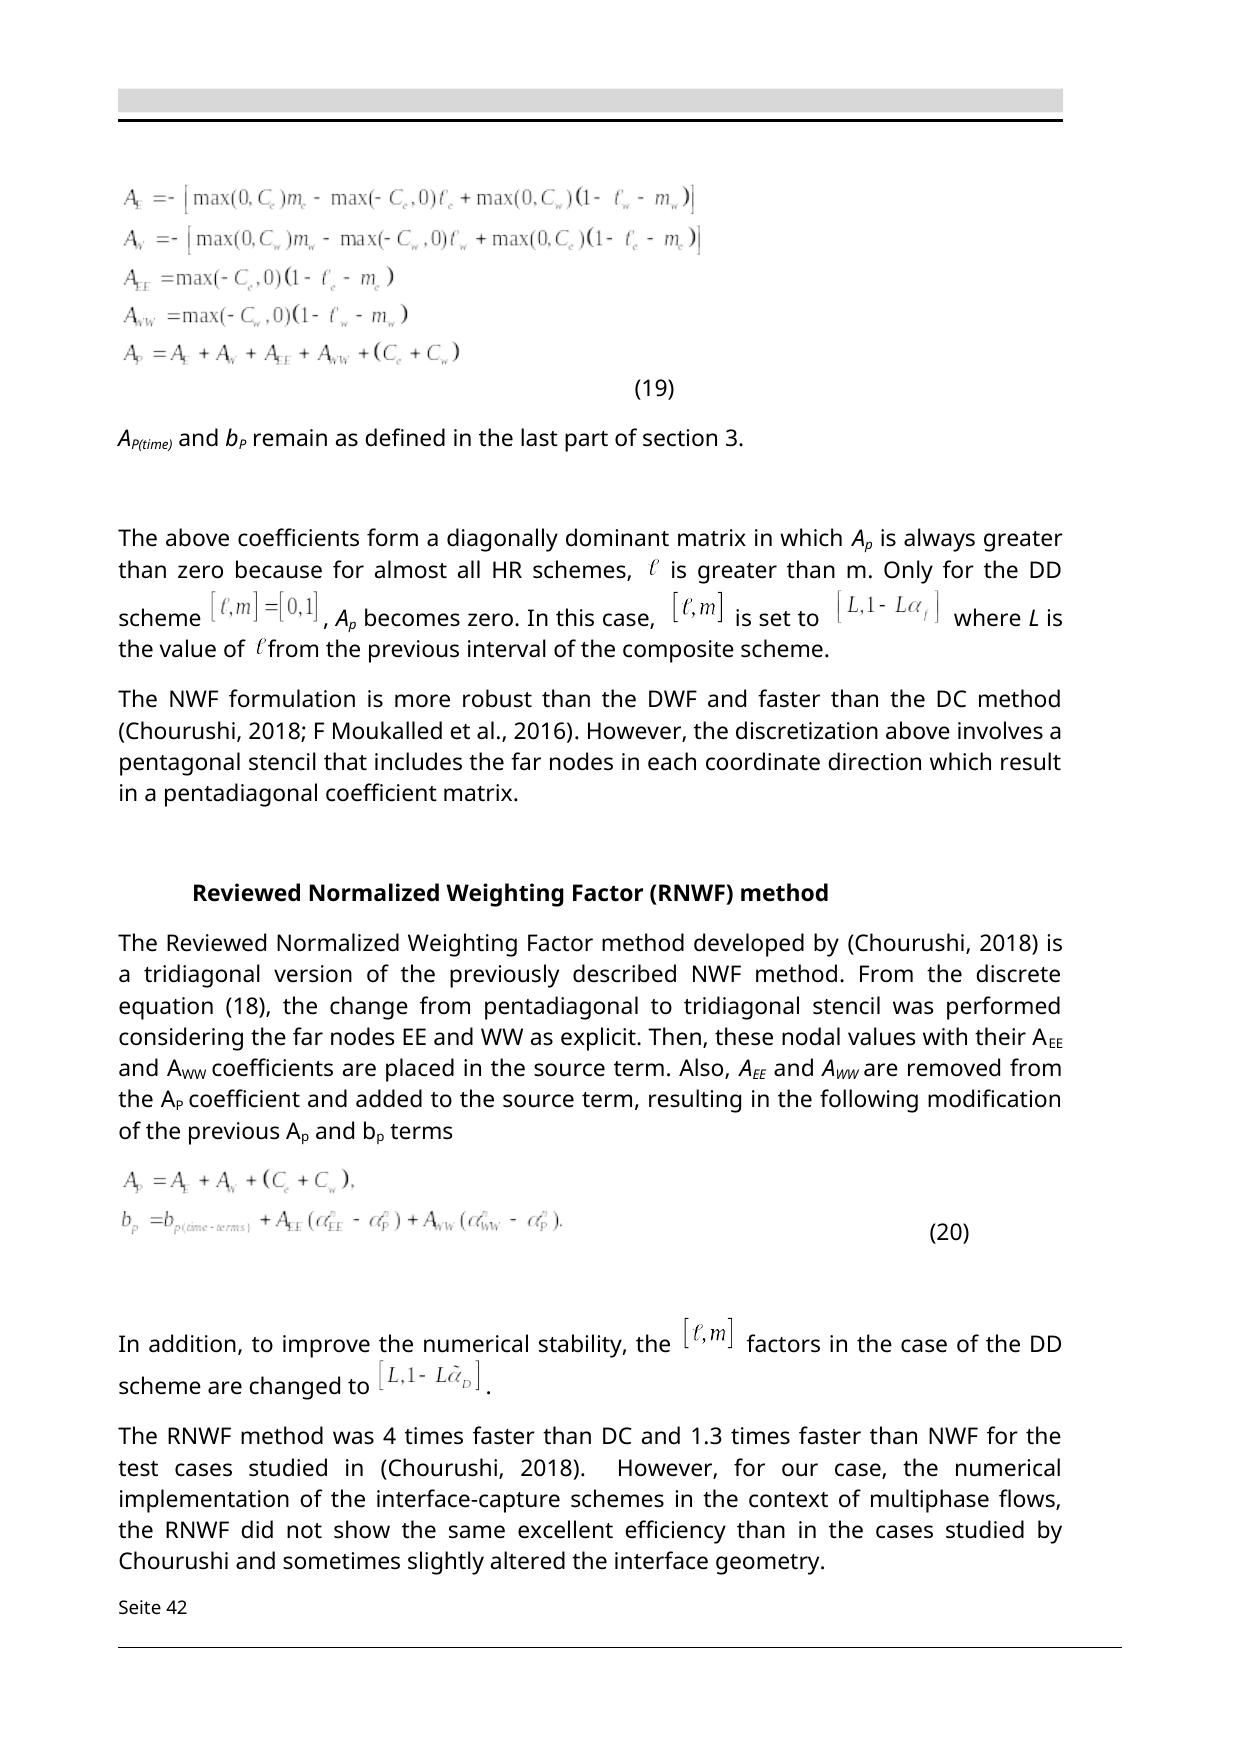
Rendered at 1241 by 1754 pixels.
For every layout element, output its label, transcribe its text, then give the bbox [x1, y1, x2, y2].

text AP(time) and bP remain as defined in the last part of section 3. [118, 422, 1063, 454]
text The Reviewed Normalized Weighting Factor method developed by (Chourushi, 2018) is a tridiagonal version of the previously described NWF method. From the discrete equation (18), the change from pentadiagonal to tridiagonal stencil was performed considering the far nodes EE and WW as explicit. Then, these nodal values with their AEE and AWW coefficients are placed in the source term. Also, AEE and AWW are removed from the AP coefficient and added to the source term, resulting in the following modification of the previous Ap and bp terms [118, 927, 1063, 1146]
text The NWF formulation is more robust than the DWF and faster than the DC method (Chourushi, 2018; F Moukalled et al., 2016). However, the discretization above involves a pentagonal stencil that includes the far nodes in each coordinate direction which result in a pentadiagonal coefficient matrix. [118, 683, 1063, 808]
text (19) [118, 181, 1063, 404]
text In addition, to improve the numerical stability, the factors in the case of the DD scheme are changed to . [118, 1316, 1063, 1402]
text (20) [118, 1164, 1063, 1247]
text Reviewed Normalized Weighting Factor (RNWF) method [118, 877, 1063, 908]
text The RNWF method was 4 times faster than DC and 1.3 times faster than NWF for the test cases studied in (Chourushi, 2018). However, for our case, the numerical implementation of the interface-capture schemes in the context of multiphase flows, the RNWF did not show the same excellent efficiency than in the cases studied by Chourushi and sometimes slightly altered the interface geometry. [118, 1420, 1063, 1577]
text The above coefficients form a diagonally dominant matrix in which Ap is always greater than zero because for almost all HR schemes, is greater than m. Only for the DD scheme , Ap becomes zero. In this case, is set to where L is the value of from the previous interval of the composite scheme. [118, 522, 1063, 664]
